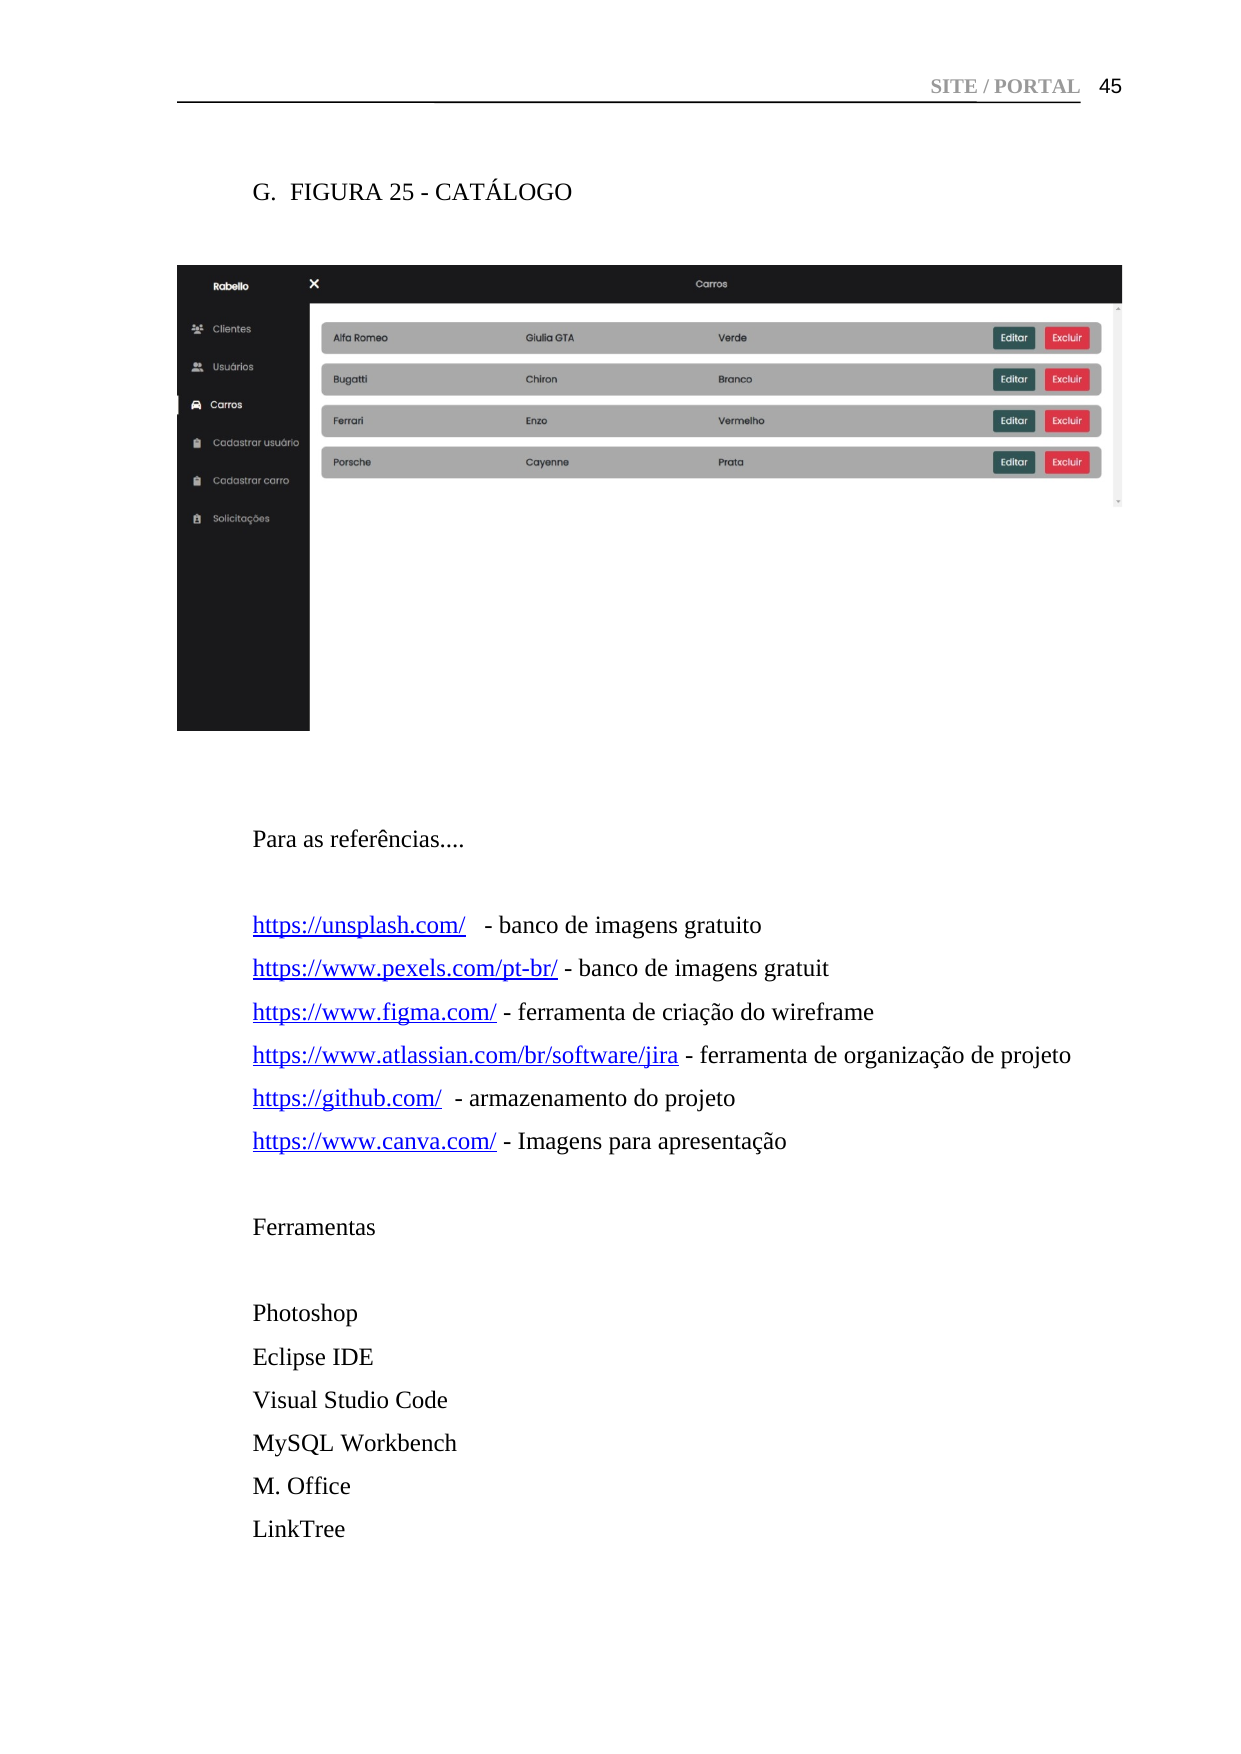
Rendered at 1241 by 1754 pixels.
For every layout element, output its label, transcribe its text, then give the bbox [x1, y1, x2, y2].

list Eclipse IDE [252, 1342, 1122, 1370]
picture [177, 265, 1123, 731]
list Ferramentas [252, 1212, 1122, 1241]
list Visual Studio Code [252, 1385, 1122, 1413]
list M. Office [252, 1471, 1122, 1500]
list https://github.com/ - armazenamento do projeto [252, 1083, 1122, 1112]
list Para as referências.... [252, 824, 1122, 853]
list https://unsplash.com/ - banco de imagens gratuito [252, 910, 1122, 939]
list https://www.canva.com/ - Imagens para apresentação [252, 1126, 1122, 1155]
list LinkTree [252, 1514, 1122, 1543]
list MySQL Workbench [252, 1428, 1122, 1457]
list FIGURA 25 - CATÁLOGO [252, 177, 1122, 206]
list Photoshop [252, 1298, 1122, 1327]
list https://www.figma.com/ - ferramenta de criação do wireframe [252, 997, 1122, 1025]
list https://www.pexels.com/pt-br/ - banco de imagens gratuit [252, 953, 1122, 982]
list https://www.atlassian.com/br/software/jira - ferramenta de organização de projeto [252, 1040, 1122, 1068]
